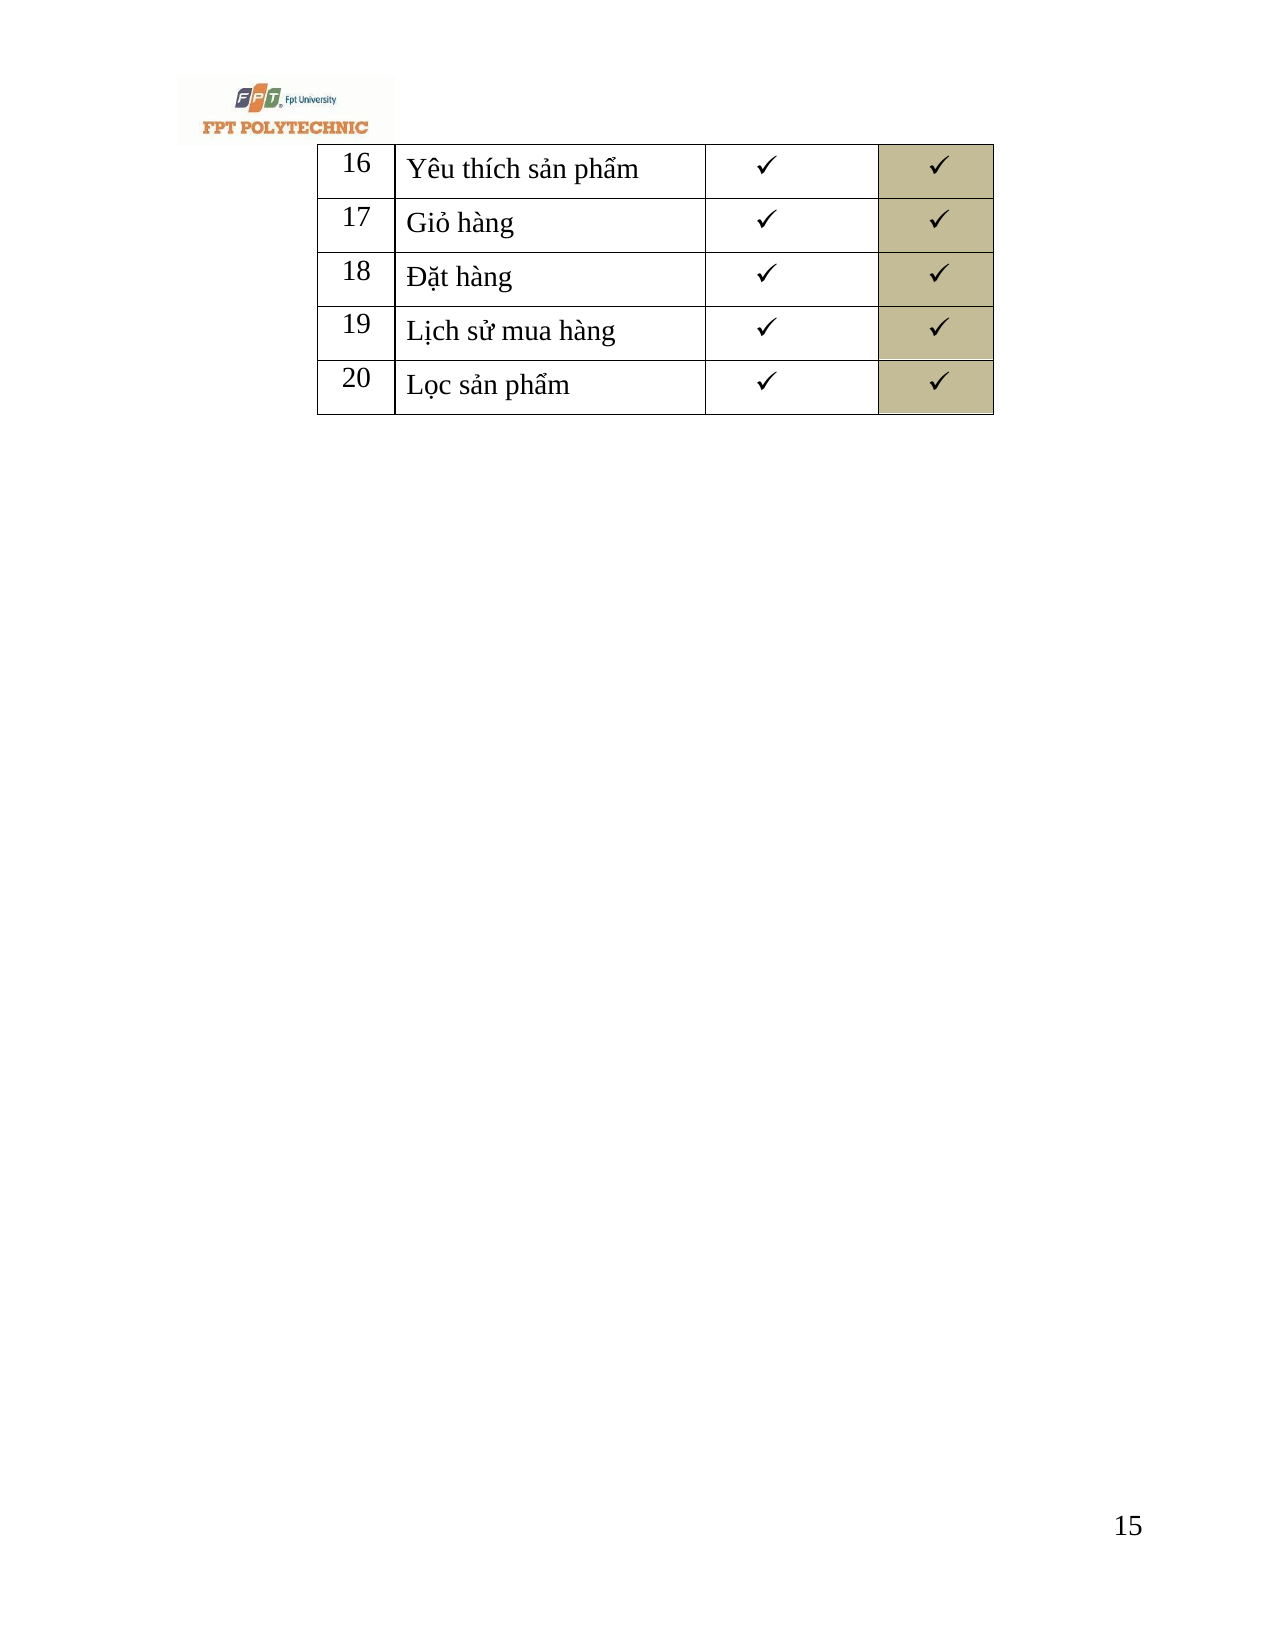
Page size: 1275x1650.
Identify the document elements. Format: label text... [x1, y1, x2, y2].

table_cell Giỏ hàng [396, 199, 705, 252]
table_cell 17 [318, 199, 394, 252]
table_cell Lịch sử mua hàng [396, 307, 705, 359]
table_cell [879, 145, 993, 198]
table_cell 18 [318, 253, 394, 306]
table_cell [706, 307, 878, 359]
table_cell 16 [318, 145, 394, 198]
table_cell Đặt hàng [396, 253, 705, 306]
table_cell [879, 253, 993, 306]
table_cell 20 [318, 361, 394, 413]
table_cell [706, 253, 878, 306]
table_cell 19 [318, 307, 394, 359]
table_cell Lọc sản phẩm [396, 361, 705, 413]
table_cell [706, 145, 878, 198]
table_cell [706, 199, 878, 252]
table_cell Yêu thích sản phẩm [396, 145, 705, 198]
table_cell [879, 361, 993, 413]
picture [176, 75, 395, 146]
table_cell [879, 199, 993, 252]
table_cell [706, 361, 878, 413]
table_cell [879, 307, 993, 359]
